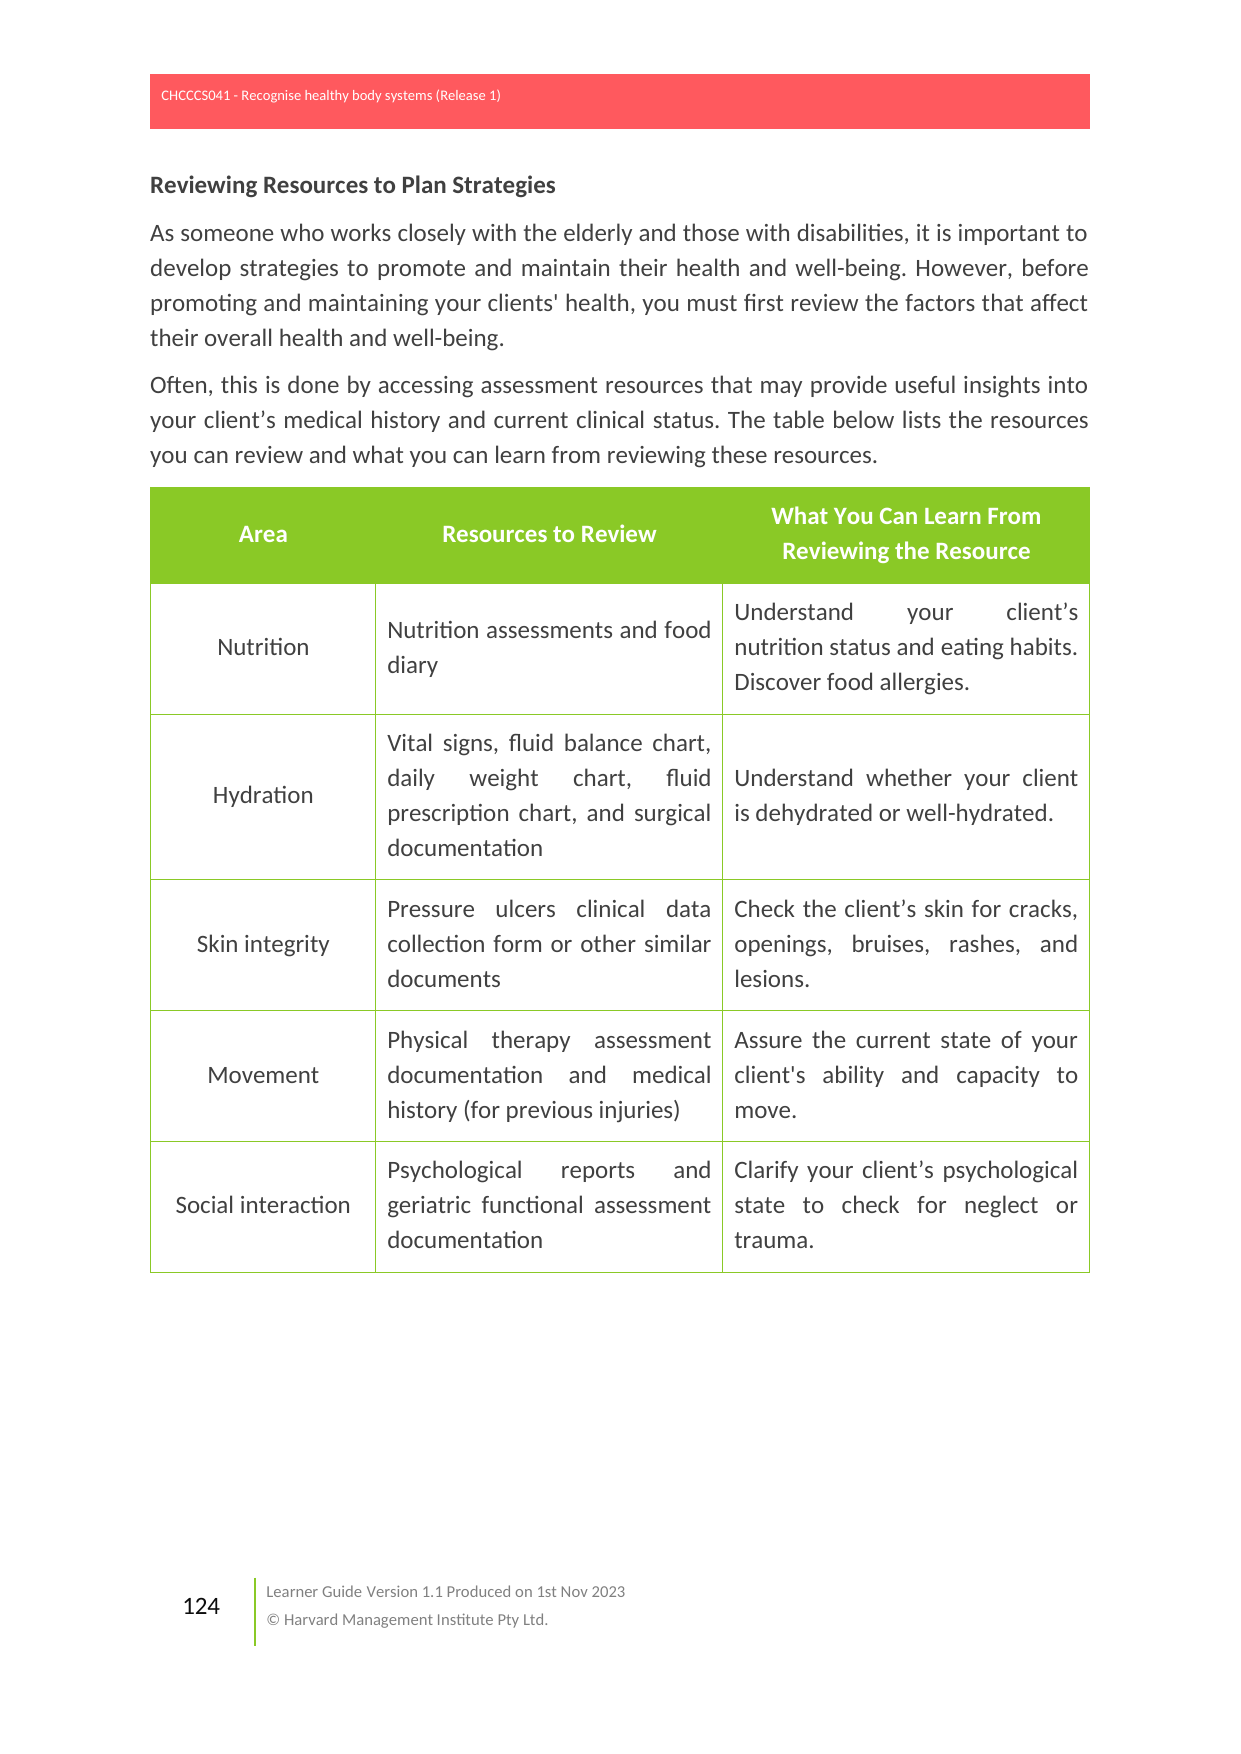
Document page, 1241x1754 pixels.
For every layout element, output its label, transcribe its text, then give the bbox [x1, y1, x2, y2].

table_cell Hydration [151, 715, 375, 879]
table_cell Vital signs, fluid balance chart, daily weight chart, fluid prescription chart, and surgical documentation [376, 715, 722, 879]
text Reviewing Resources to Plan Strategies [150, 169, 1090, 200]
table_cell Skin integrity [151, 880, 375, 1010]
table_cell Nutrition [151, 584, 375, 713]
table_cell Nutrition assessments and food diary [376, 584, 722, 713]
table_cell Check the client’s skin for cracks, openings, bruises, rashes, and lesions. [723, 880, 1089, 1010]
table_cell Clarify your client’s psychological state to check for neglect or trauma. [723, 1142, 1089, 1272]
table_cell Understand whether your client is dehydrated or well-hydrated. [723, 715, 1089, 879]
table_header Area [151, 488, 375, 583]
table_header Resources to Review [376, 488, 722, 583]
table_cell Physical therapy assessment documentation and medical history (for previous injuries) [376, 1011, 722, 1141]
text As someone who works closely with the elderly and those with disabilities, it is important to develop strategies to promote and maintain their health and well-being. However, before promoting and maintaining your clients' health, you must first review the factors that affect their overall health and well-being. [150, 217, 1090, 352]
table_cell Pressure ulcers clinical data collection form or other similar documents [376, 880, 722, 1010]
table_cell Psychological reports and geriatric functional assessment documentation [376, 1142, 722, 1272]
table_header What You Can Learn From Reviewing the Resource [723, 488, 1089, 583]
text Often, this is done by accessing assessment resources that may provide useful insights into your client’s medical history and current clinical status. The table below lists the resources you can review and what you can learn from reviewing these resources. [150, 369, 1090, 470]
table_cell Assure the current state of your client's ability and capacity to move. [723, 1011, 1089, 1141]
table_cell Movement [151, 1011, 375, 1141]
table_cell Social interaction [151, 1142, 375, 1272]
table_cell Understand your client’s nutrition status and eating habits. Discover food allergies. [723, 584, 1089, 713]
